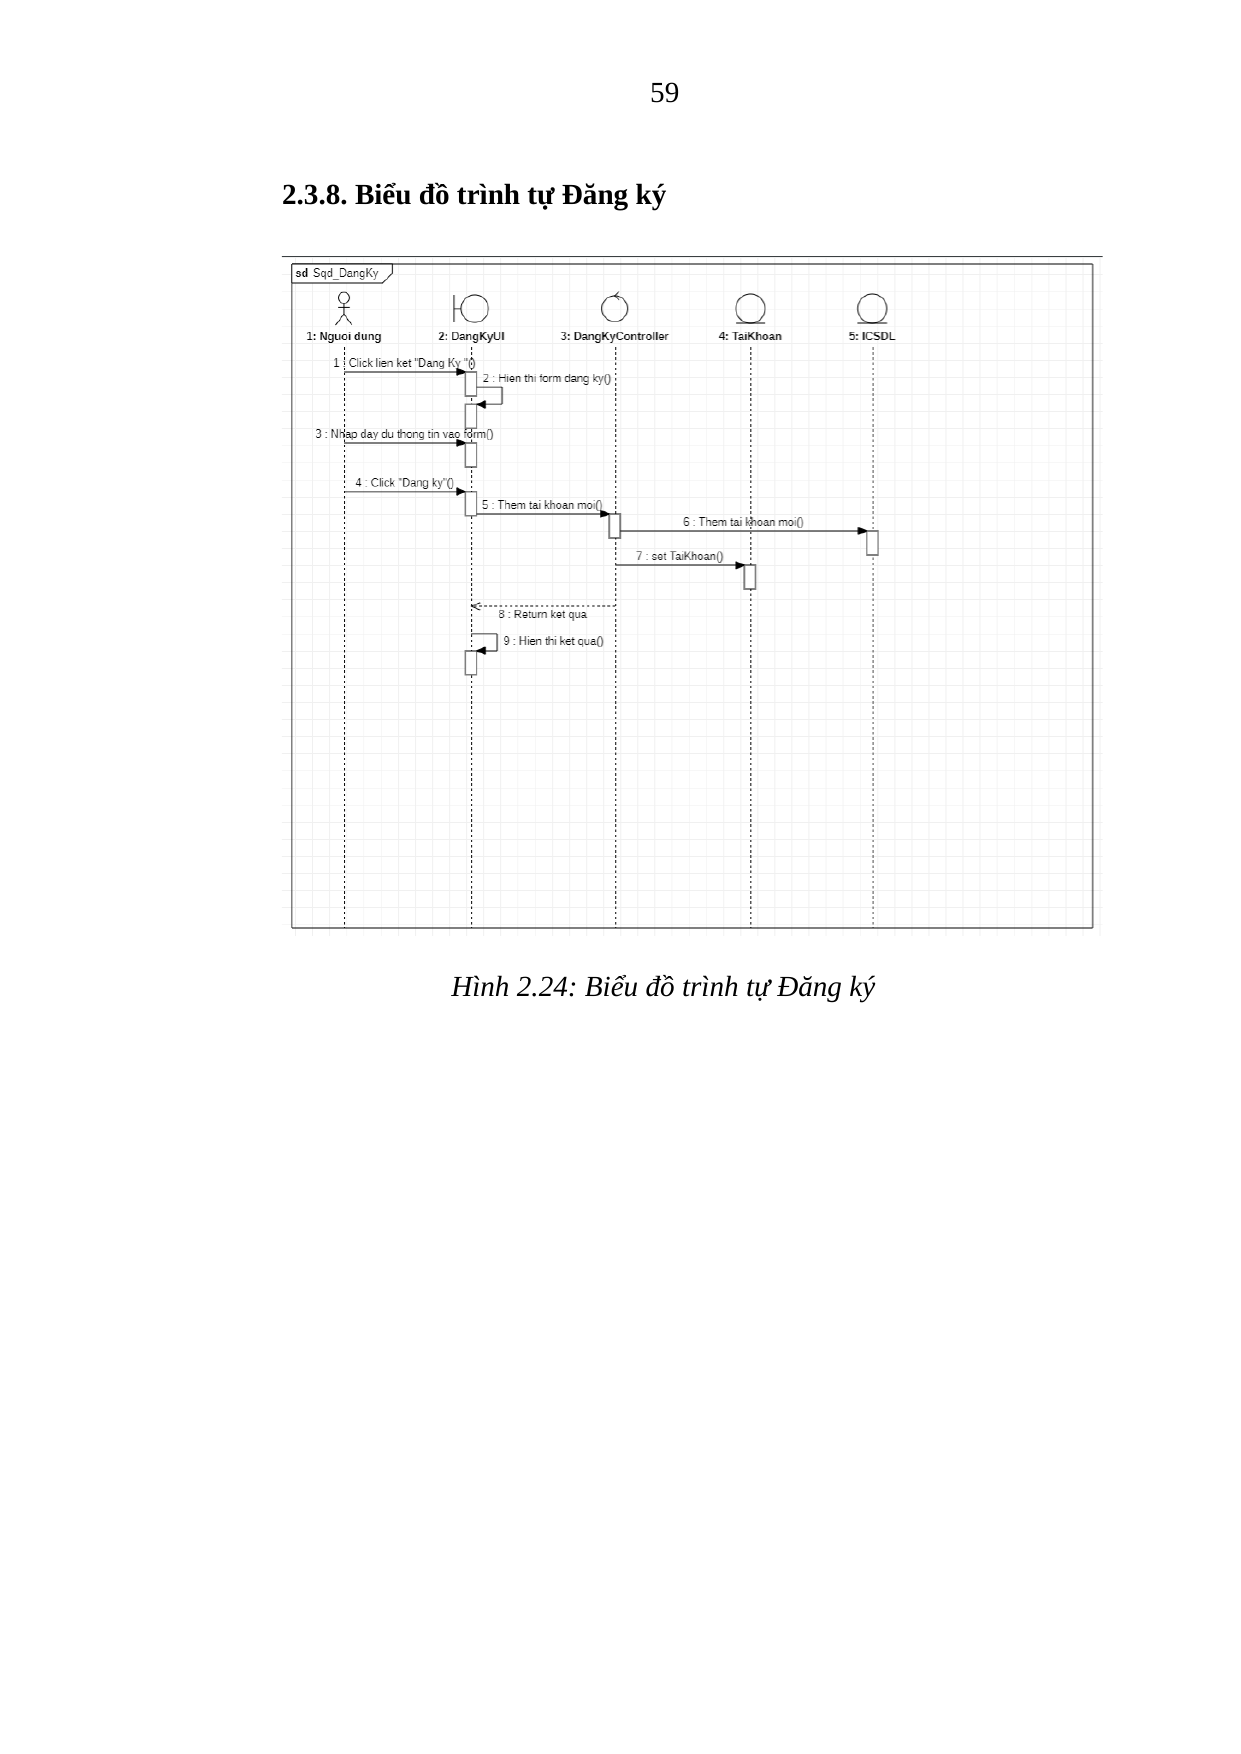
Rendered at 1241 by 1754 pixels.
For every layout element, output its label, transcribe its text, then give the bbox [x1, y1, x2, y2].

subtitle 2.3.8. Biểu đồ trình tự Đăng ký [207, 177, 1122, 210]
text Hình 2.24: Biểu đồ trình tự Đăng ký [207, 969, 1122, 1002]
picture [281, 256, 1103, 936]
